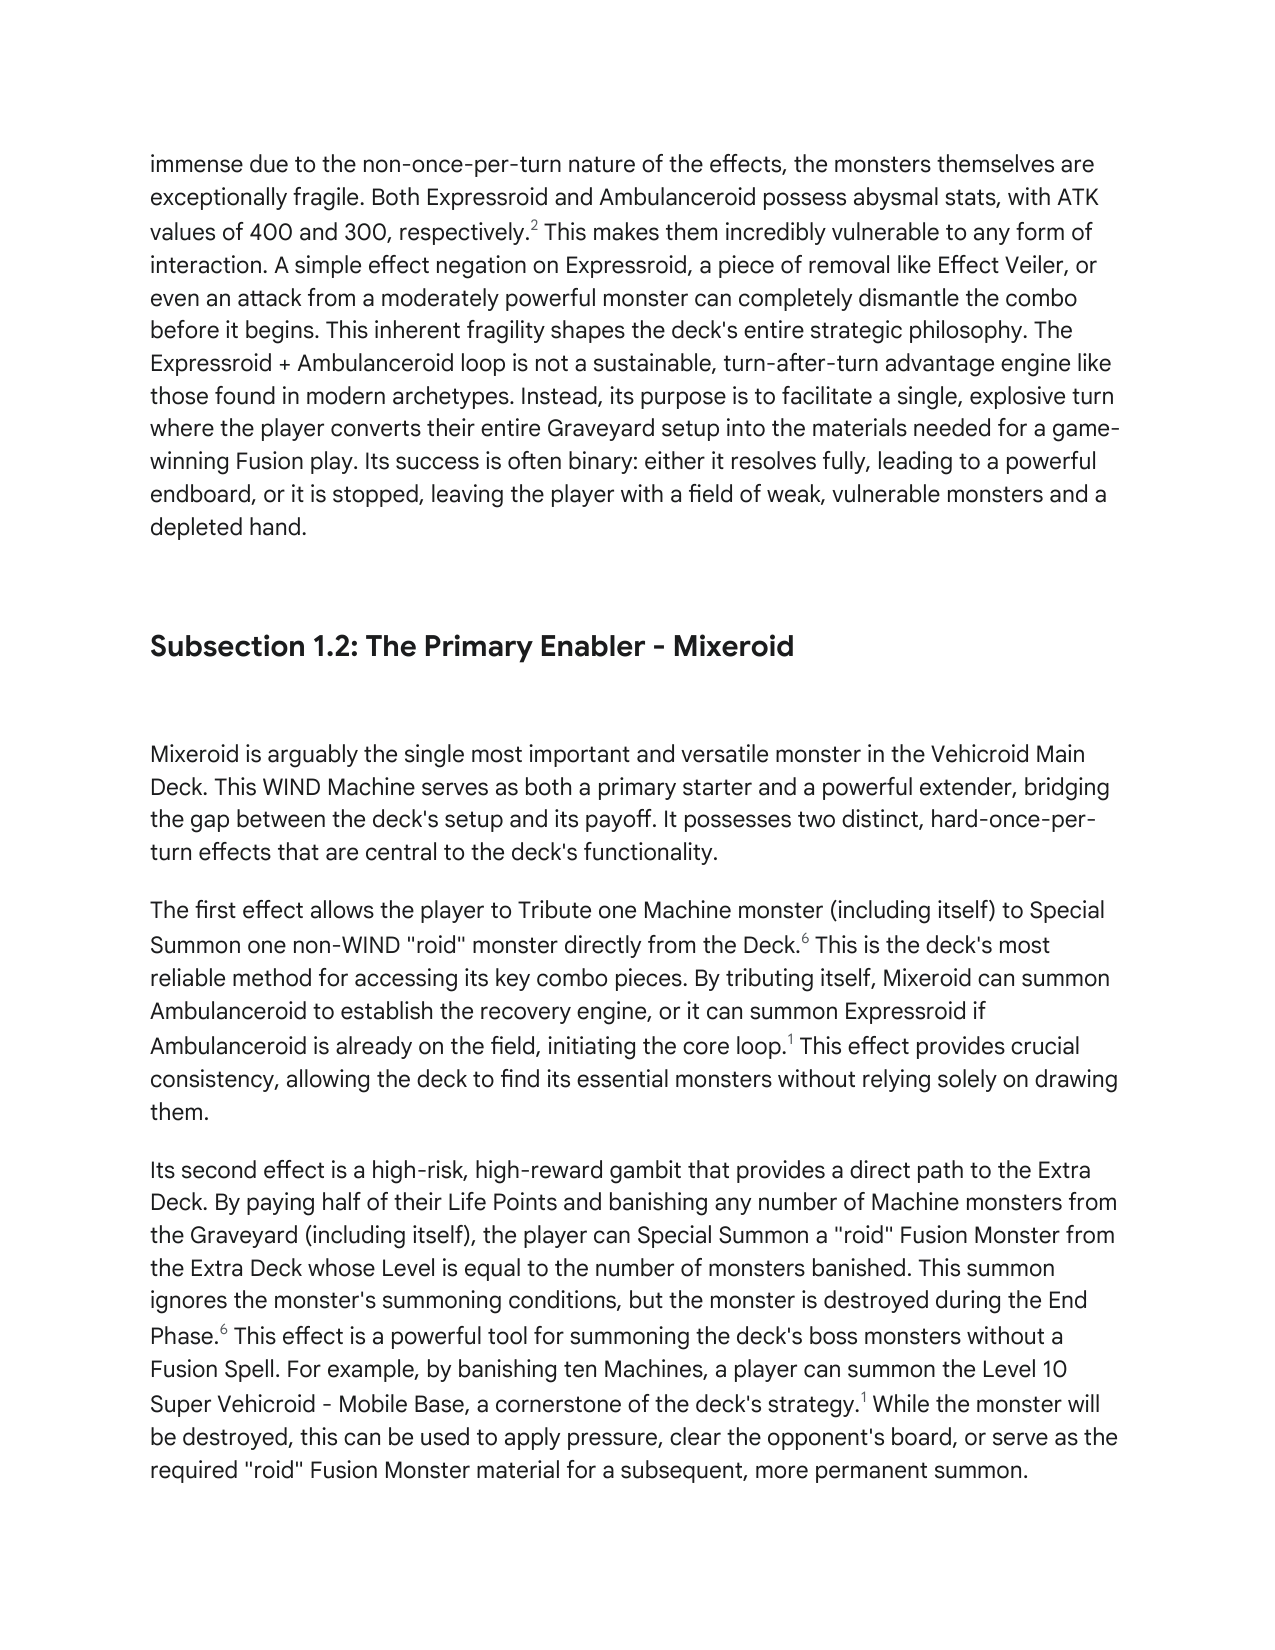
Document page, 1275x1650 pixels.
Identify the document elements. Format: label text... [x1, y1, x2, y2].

subtitle Subsection 1.2: The Primary Enabler - Mixeroid [150, 628, 1125, 665]
text Its second effect is a high-risk, high-reward gambit that provides a direct path to the Extra Deck. By paying half of their Life Points and banishing any number of Machine monsters from the Graveyard (including itself), the player can Special Summon a "roid" Fusion Monster from the Extra Deck whose Level is equal to the number of monsters banished. This summon ignores the monster's summoning conditions, but the monster is destroyed during the End Phase.6 This effect is a powerful tool for summoning the deck's boss monsters without a Fusion Spell. For example, by banishing ten Machines, a player can summon the Level 10 Super Vehicroid - Mobile Base, a cornerstone of the deck's strategy.1 While the monster will be destroyed, this can be used to apply pressure, clear the opponent's board, or serve as the required "roid" Fusion Monster material for a subsequent, more permanent summon. [150, 1156, 1125, 1485]
text The first effect allows the player to Tribute one Machine monster (including itself) to Special Summon one non-WIND "roid" monster directly from the Deck.6 This is the deck's most reliable method for accessing its key combo pieces. By tributing itself, Mixeroid can summon Ambulanceroid to establish the recovery engine, or it can summon Expressroid if Ambulanceroid is already on the field, initiating the core loop.1 This effect provides crucial consistency, allowing the deck to find its essential monsters without relying solely on drawing them. [150, 896, 1125, 1127]
text Mixeroid is arguably the single most important and versatile monster in the Vehicroid Main Deck. This WIND Machine serves as both a primary starter and a powerful extender, bridging the gap between the deck's setup and its payoff. It possesses two distinct, hard-once-per-turn effects that are central to the deck's functionality. [150, 740, 1125, 867]
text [150, 150, 1125, 542]
